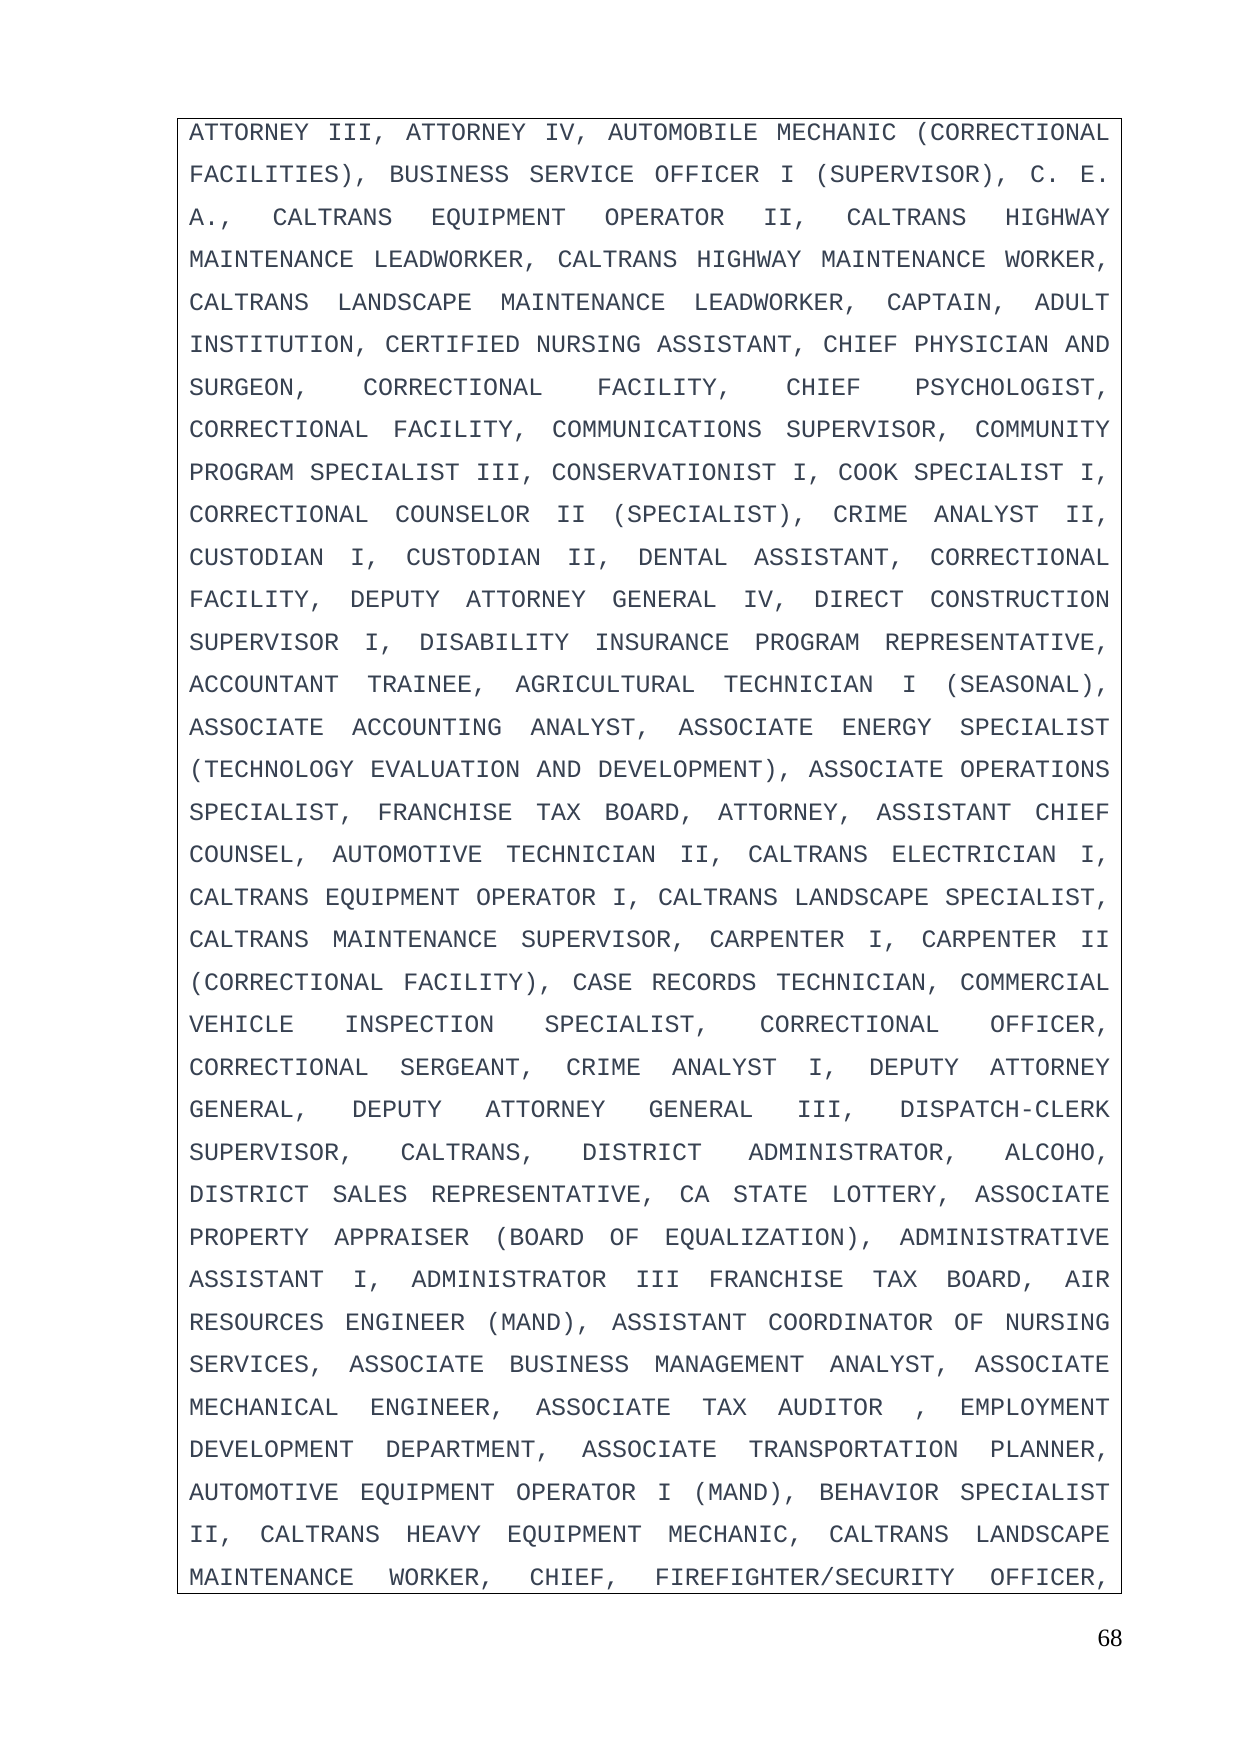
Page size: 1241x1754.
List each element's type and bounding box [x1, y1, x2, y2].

table_header [178, 119, 1121, 1592]
